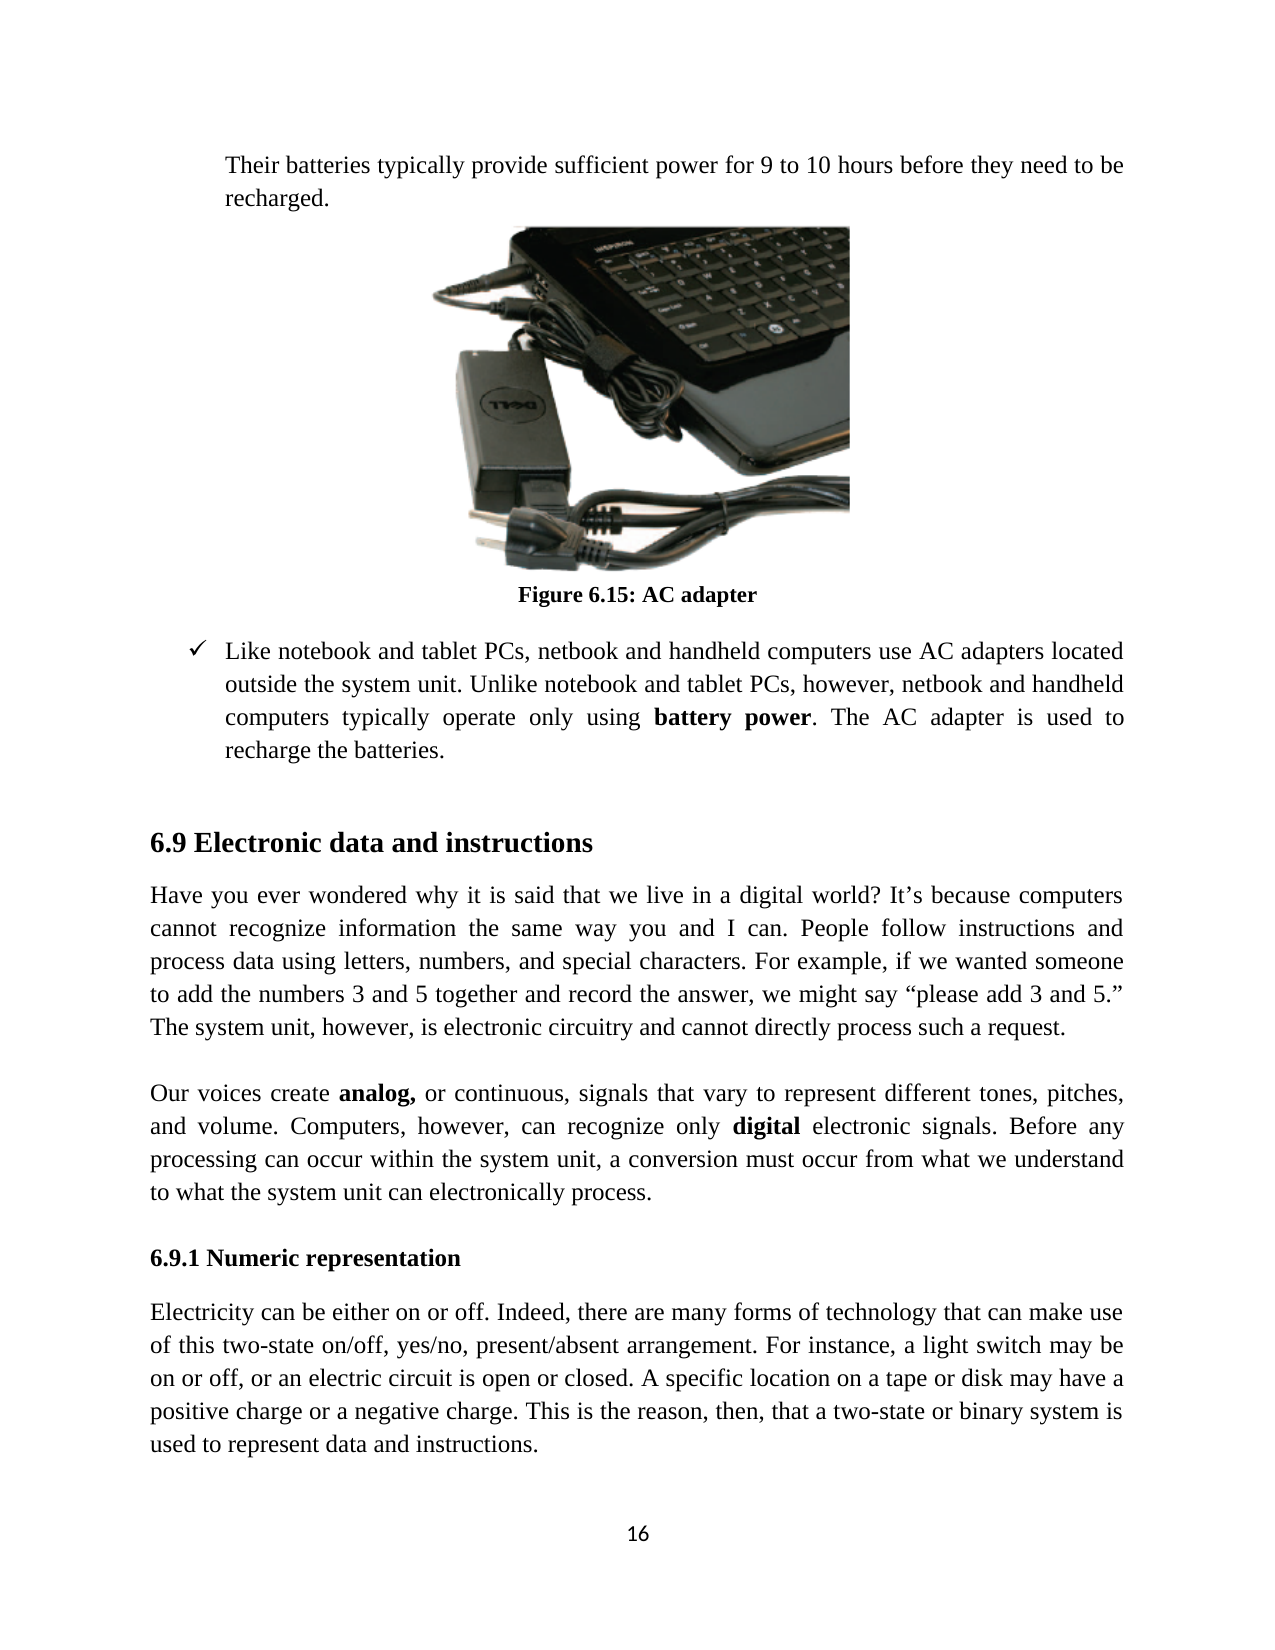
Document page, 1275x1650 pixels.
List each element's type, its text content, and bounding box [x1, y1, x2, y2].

text 6.9 Electronic data and instructions [150, 825, 1125, 859]
text Figure 6.15: AC adapter [150, 581, 1125, 607]
text Electricity can be either on or off. Indeed, there are many forms of technology that can make use of this two-state on/off, yes/no, present/absent arrangement. For instance, a light switch may be on or off, or an electric circuit is open or closed. A specific location on a tape or disk may have a positive charge or a negative charge. This is the reason, then, that a two-state or binary system is used to represent data and instructions. [150, 1297, 1125, 1458]
text Our voices create analog, or continuous, signals that vary to represent different tones, pitches, and volume. Computers, however, can recognize only digital electronic signals. Before any processing can occur within the system unit, a conversion must occur from what we understand to what the system unit can electronically process. [150, 1078, 1125, 1206]
text 6.9.1 Numeric representation [150, 1243, 1125, 1272]
picture [418, 216, 857, 581]
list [187, 150, 1125, 212]
text Have you ever wondered why it is said that we live in a digital world? It’s because computers cannot recognize information the same way you and I can. People follow instructions and process data using letters, numbers, and special characters. For example, if we wanted someone to add the numbers 3 and 5 together and record the answer, we might say “please add 3 and 5.” The system unit, however, is electronic circuitry and cannot directly process such a request. [150, 880, 1125, 1041]
list Like notebook and tablet PCs, netbook and handheld computers use AC adapters located outside the system unit. Unlike notebook and tablet PCs, however, netbook and handheld computers typically operate only using battery power. The AC adapter is used to recharge the batteries. [187, 636, 1125, 763]
